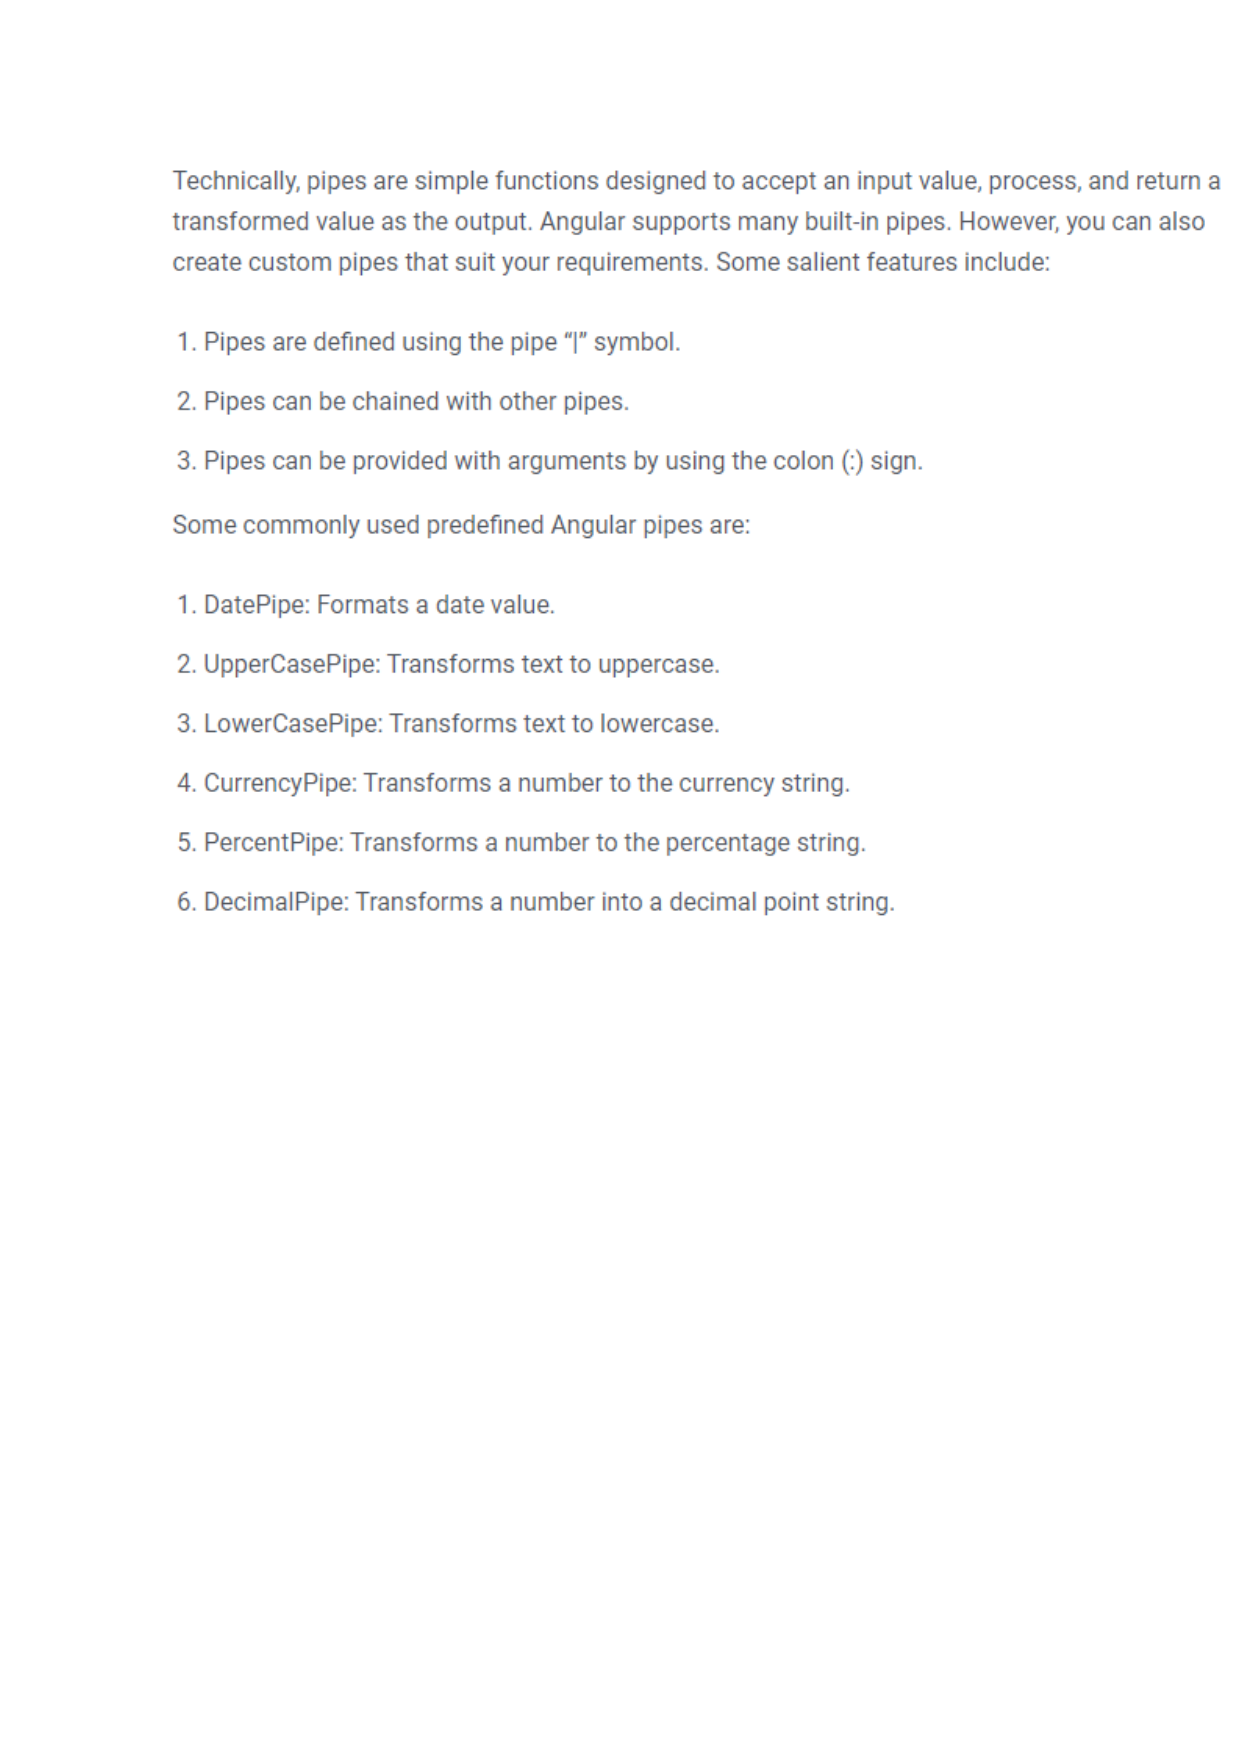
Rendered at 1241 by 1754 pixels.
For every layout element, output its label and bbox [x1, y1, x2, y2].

picture [150, 150, 1230, 939]
